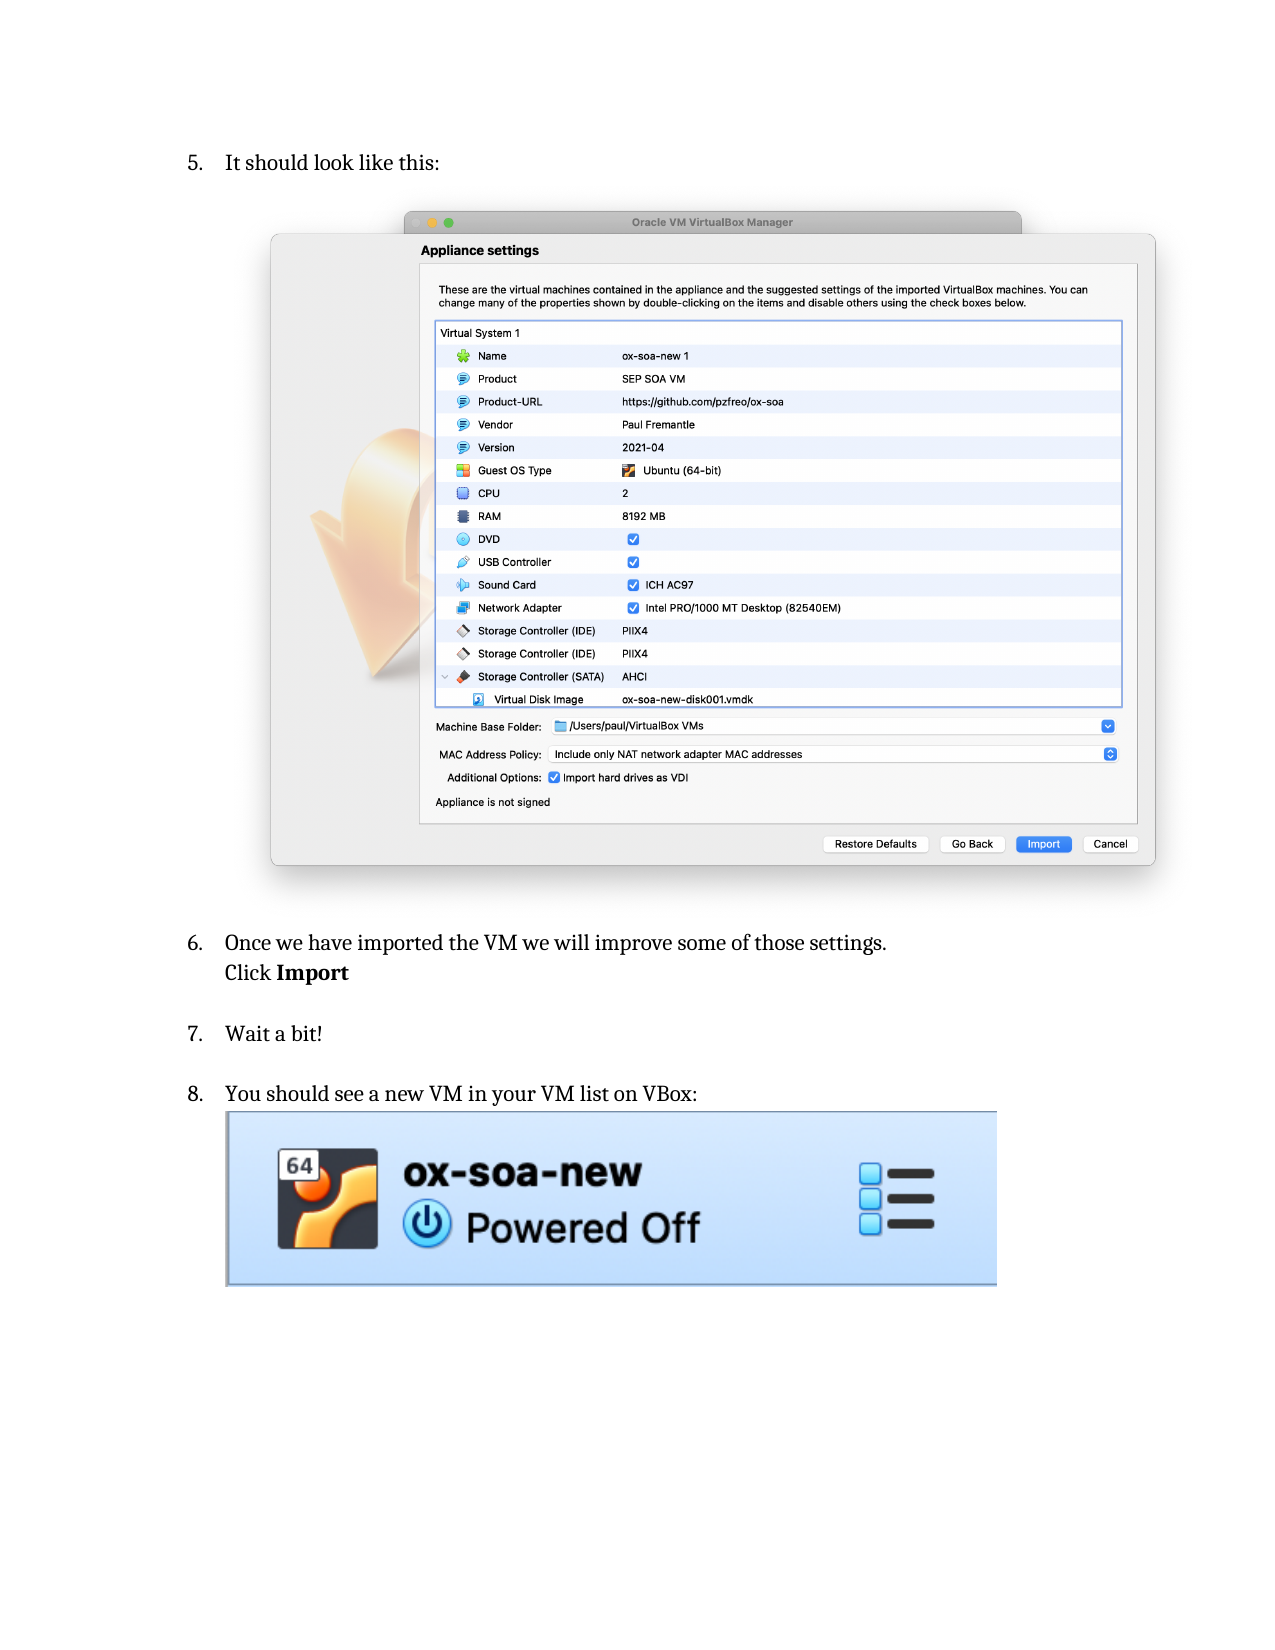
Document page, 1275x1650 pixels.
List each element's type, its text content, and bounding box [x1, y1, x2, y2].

list Wait a bit! [187, 1021, 1125, 1077]
list Once we have imported the VM we will improve some of those settings. Click Import [187, 930, 1125, 1017]
picture [225, 1111, 997, 1287]
picture [225, 180, 1200, 926]
